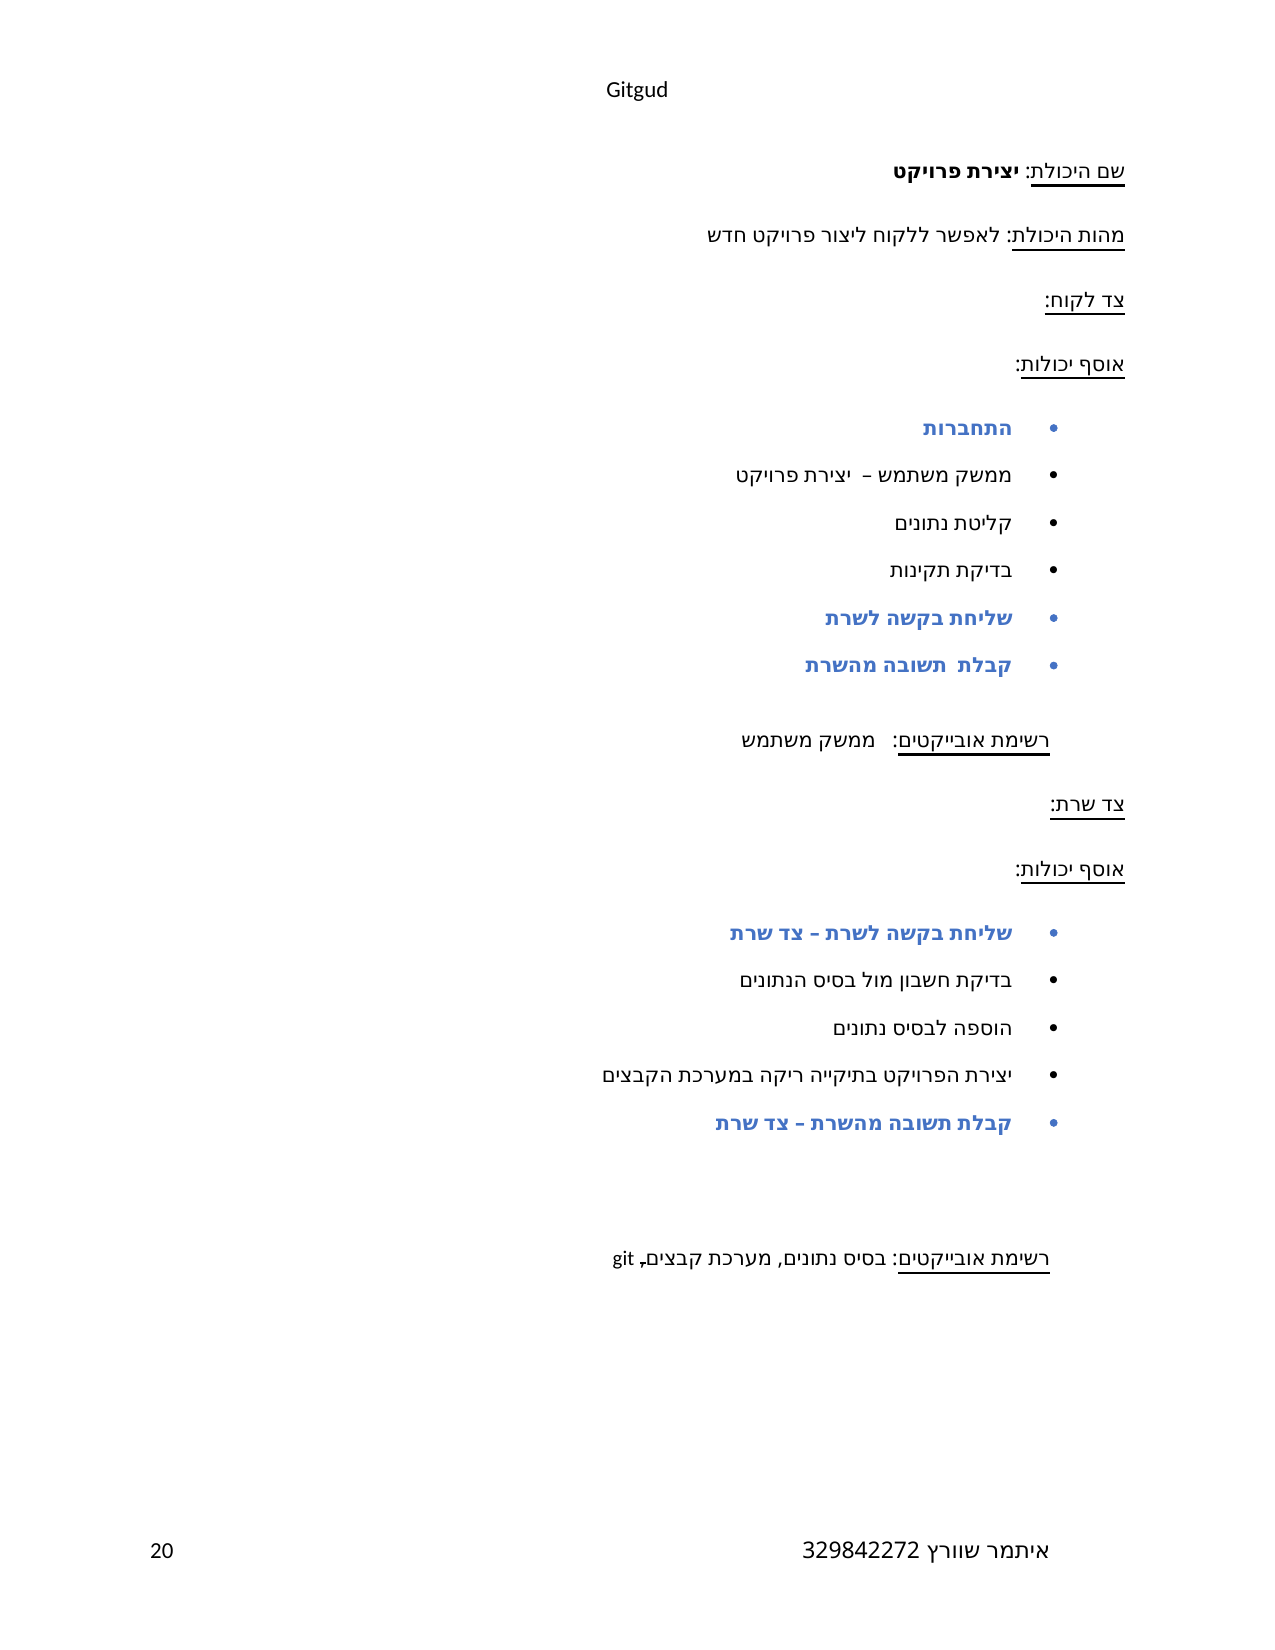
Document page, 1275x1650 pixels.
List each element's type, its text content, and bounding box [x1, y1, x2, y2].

text שם היכולת: יצירת פרויקט [150, 150, 1125, 194]
list הוספה לבסיס נתונים [150, 1007, 1050, 1051]
text אוסף יכולות: [150, 847, 1125, 891]
text אוסף יכולות: [150, 342, 1125, 387]
text מהות היכולת: לאפשר ללקוח ליצור פרויקט חדש [150, 214, 1125, 258]
list קבלת תשובה מהשרת – צד שרת [150, 1102, 1050, 1146]
text רשימת אובייקטים: ממשק משתמש [150, 719, 1125, 763]
list שליחת בקשה לשרת [150, 597, 1050, 641]
text רשימת אובייקטים: בסיס נתונים, מערכת קבצים, git [150, 1237, 1125, 1281]
list בדיקת תקינות [150, 549, 1050, 593]
list שליחת בקשה לשרת – צד שרת [150, 912, 1050, 956]
text צד שרת: [150, 783, 1125, 827]
text צד לקוח: [150, 278, 1125, 322]
list התחברות [150, 407, 1050, 451]
list ממשק משתמש – יצירת פרויקט [150, 454, 1050, 498]
list יצירת הפרויקט בתיקייה ריקה במערכת הקבצים [150, 1054, 1050, 1098]
list בדיקת חשבון מול בסיס הנתונים [150, 959, 1050, 1003]
list קבלת תשובה מהשרת [150, 644, 1050, 688]
list קליטת נתונים [150, 502, 1050, 546]
